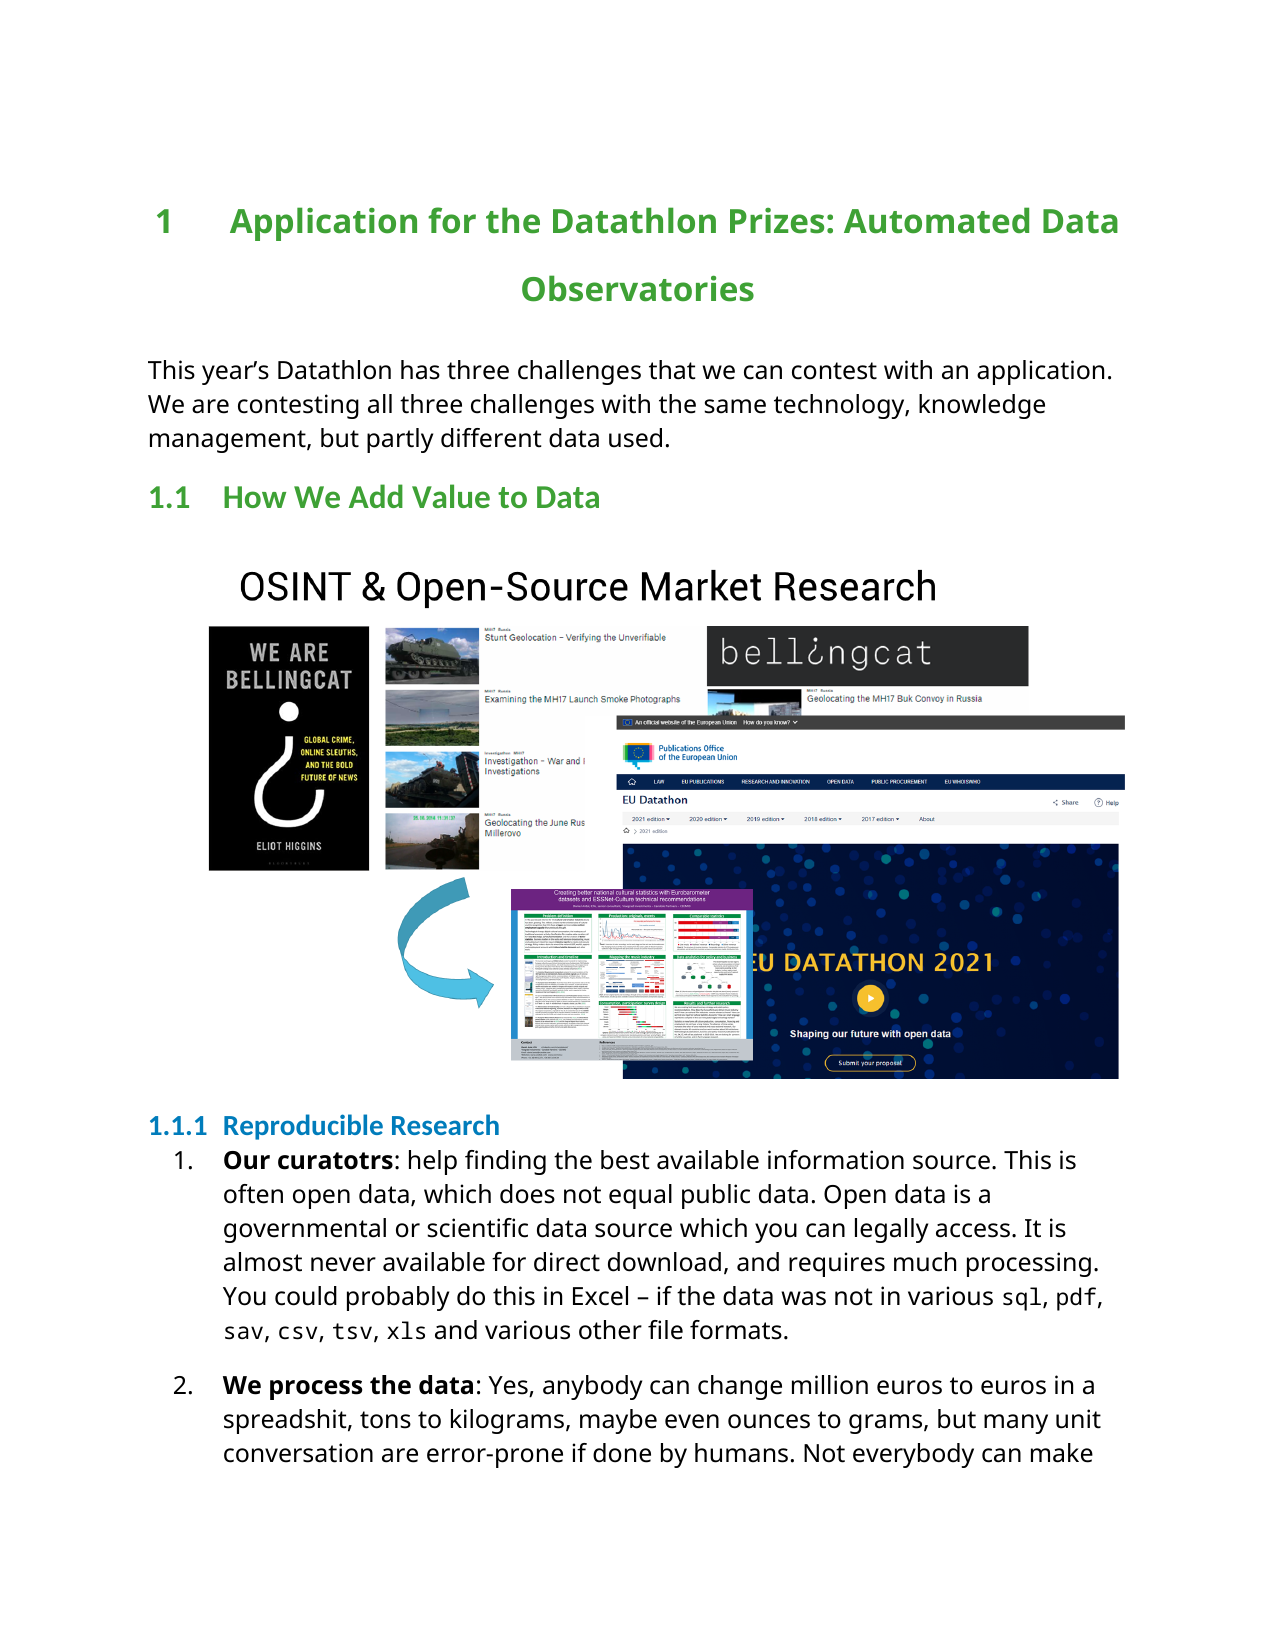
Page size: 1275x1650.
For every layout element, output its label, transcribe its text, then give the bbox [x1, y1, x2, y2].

picture [166, 535, 1146, 1086]
subtitle 1.1 How We Add Value to Data [148, 476, 1127, 516]
list Our curatotrs: help finding the best available information source. This is often open data, which does not equal public data. Open data is a governmental or scientific data source which you can legally access. It is almost never available for direct download, and requires much processing. You could probably do this in Excel – if the data was not in various sql, pdf, sav, csv, tsv, xls and various other file formats. [173, 1142, 1127, 1347]
subtitle 1.1.1 Reproducible Research [148, 1107, 1127, 1142]
text This year’s Datathlon has three challenges that we can contest with an application. We are contesting all three challenges with the same technology, knowledge management, but partly different data used. [148, 353, 1127, 455]
subtitle 1 Application for the Datathlon Prizes: Automated Data Observatories [148, 198, 1127, 311]
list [173, 1368, 1127, 1470]
